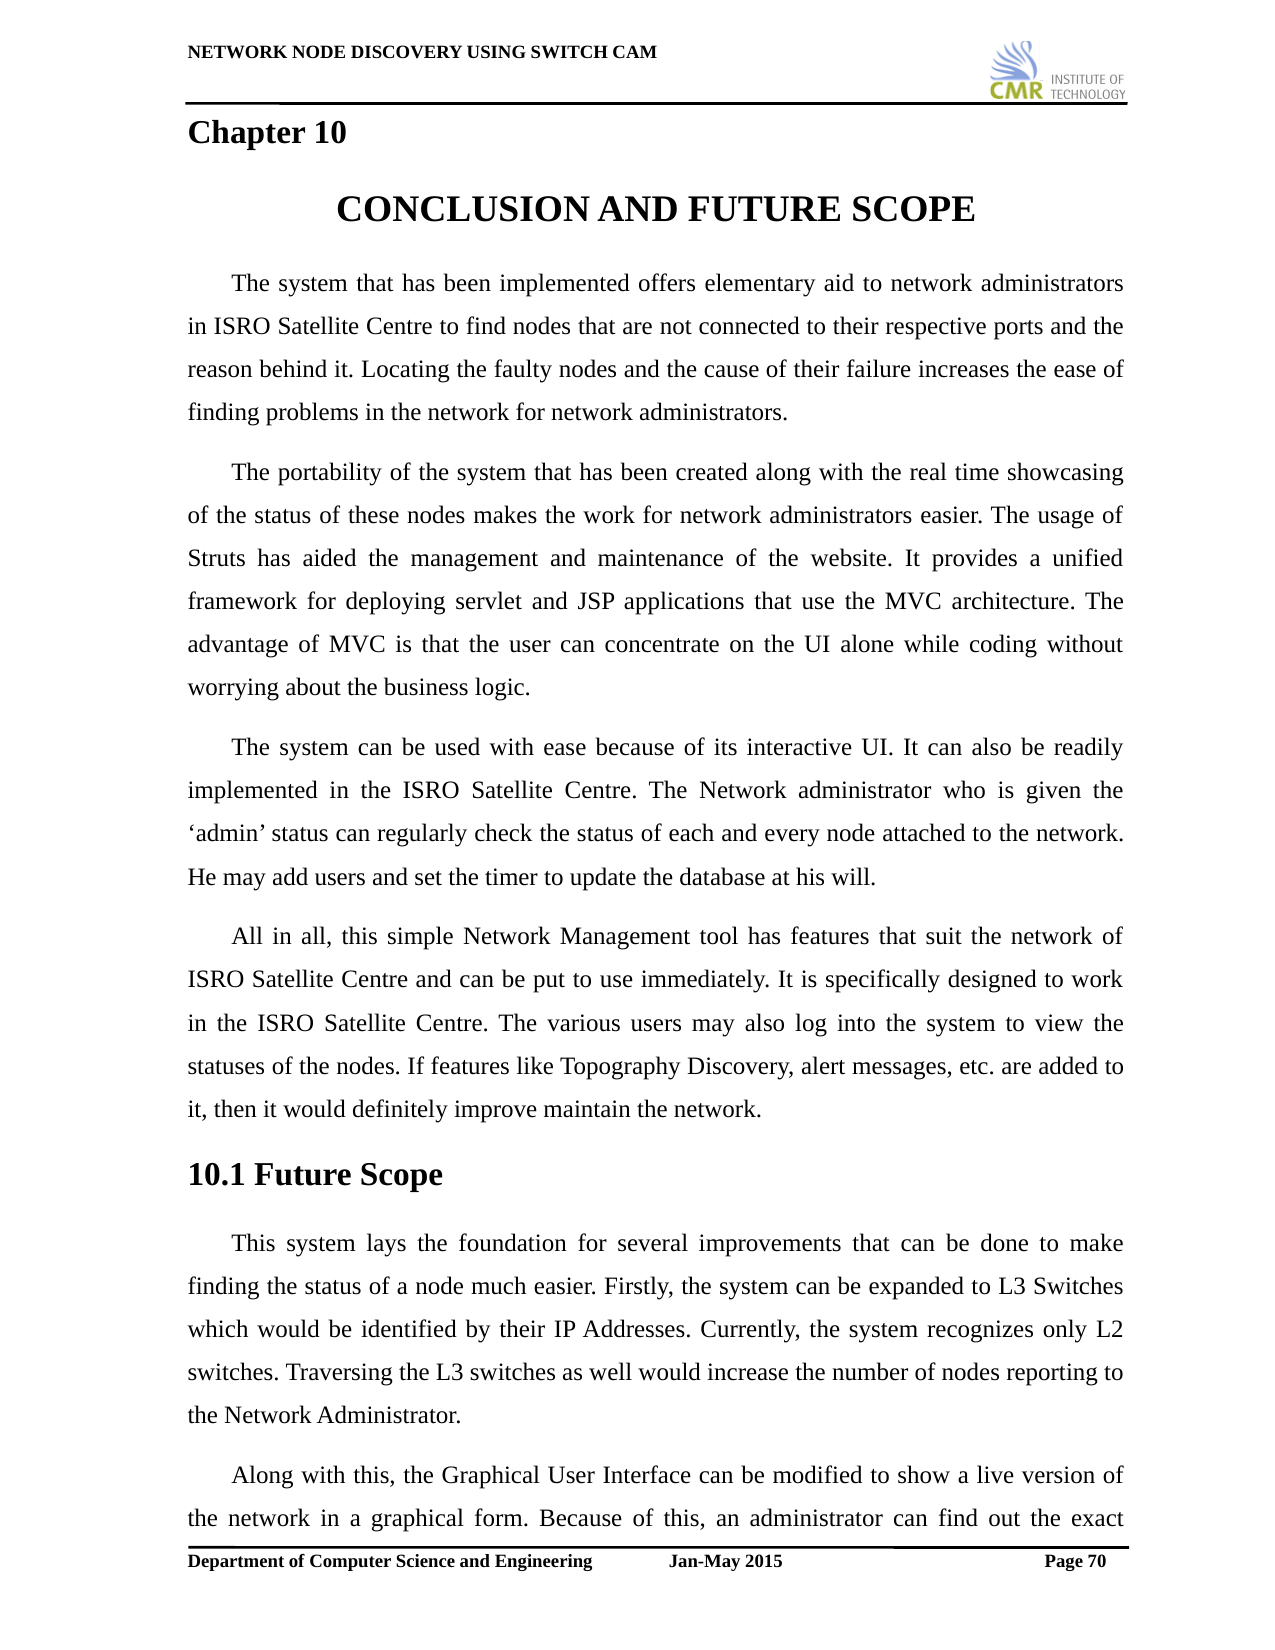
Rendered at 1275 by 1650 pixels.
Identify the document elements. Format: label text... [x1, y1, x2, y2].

text CONCLUSION AND FUTURE SCOPE [187, 186, 1125, 229]
text The system that has been implemented offers elementary aid to network administrators in ISRO Satellite Centre to find nodes that are not connected to their respective ports and the reason behind it. Locating the faulty nodes and the cause of their failure increases the ease of finding problems in the network for network administrators. [187, 268, 1125, 426]
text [187, 1460, 1125, 1532]
picture [990, 41, 1044, 99]
text The system can be used with ease because of its interactive UI. It can also be readily implemented in the ISRO Satellite Centre. The Network administrator who is given the ‘admin’ status can regularly check the status of each and every node attached to the network. He may add users and set the timer to update the database at his will. [187, 732, 1125, 890]
text Chapter 10 [187, 112, 1125, 151]
text All in all, this simple Network Management tool has features that suit the network of ISRO Satellite Centre and can be put to use immediately. It is specifically designed to work in the ISRO Satellite Centre. The various users may also log into the system to view the statuses of the nodes. If features like Topography Discovery, alert messages, etc. are added to it, then it would definitely improve maintain the network. [187, 921, 1125, 1123]
text 10.1 Future Scope [187, 1154, 1125, 1192]
text This system lays the foundation for several improvements that can be done to make finding the status of a node much easier. Firstly, the system can be expanded to L3 Switches which would be identified by their IP Addresses. Currently, the system recognizes only L2 switches. Traversing the L3 switches as well would increase the number of nodes reporting to the Network Administrator. [187, 1228, 1125, 1429]
text The portability of the system that has been created along with the real time showcasing of the status of these nodes makes the work for network administrators easier. The usage of Struts has aided the management and maintenance of the website. It provides a unified framework for deploying servlet and JSP applications that use the MVC architecture. The advantage of MVC is that the user can concentrate on the UI alone while coding without worrying about the business logic. [187, 457, 1125, 701]
